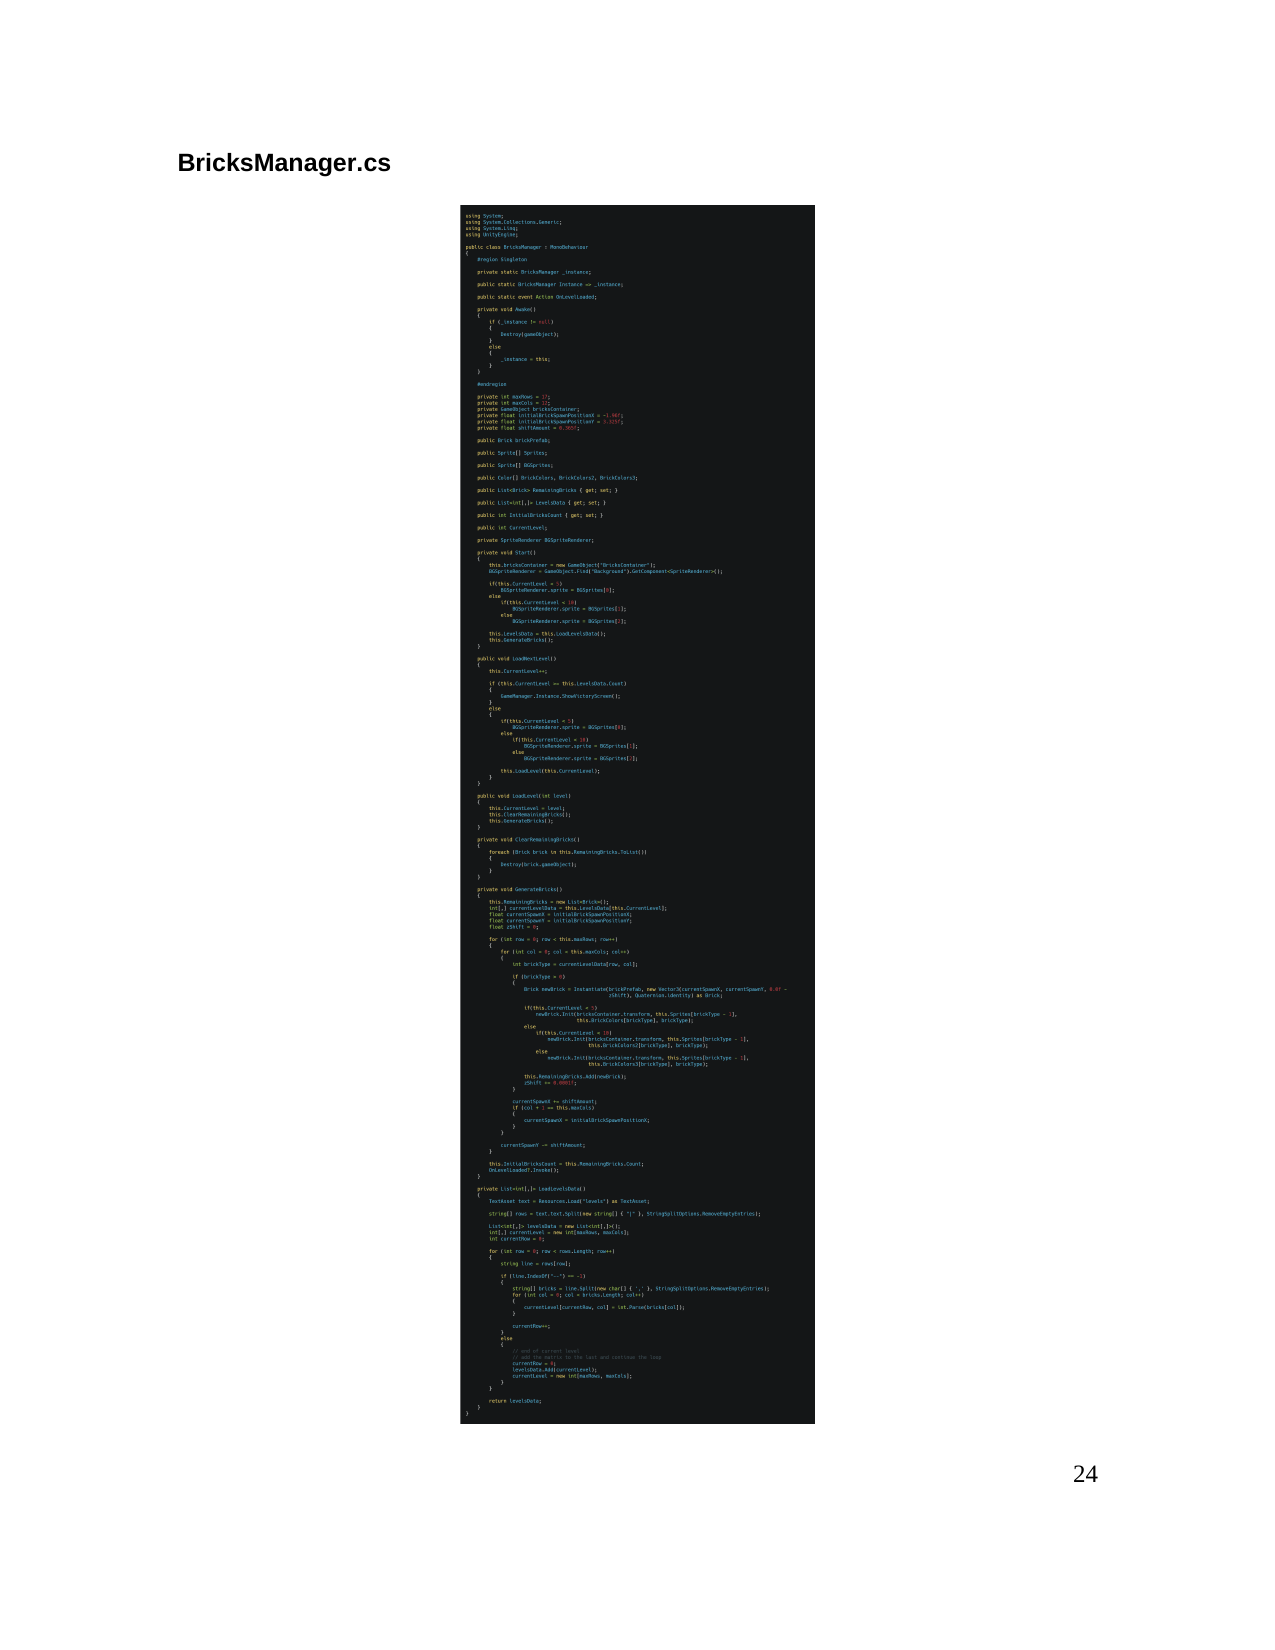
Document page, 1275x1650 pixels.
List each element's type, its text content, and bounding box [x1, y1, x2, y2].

picture [460, 205, 815, 1424]
text BricksManager.cs [177, 148, 1098, 176]
